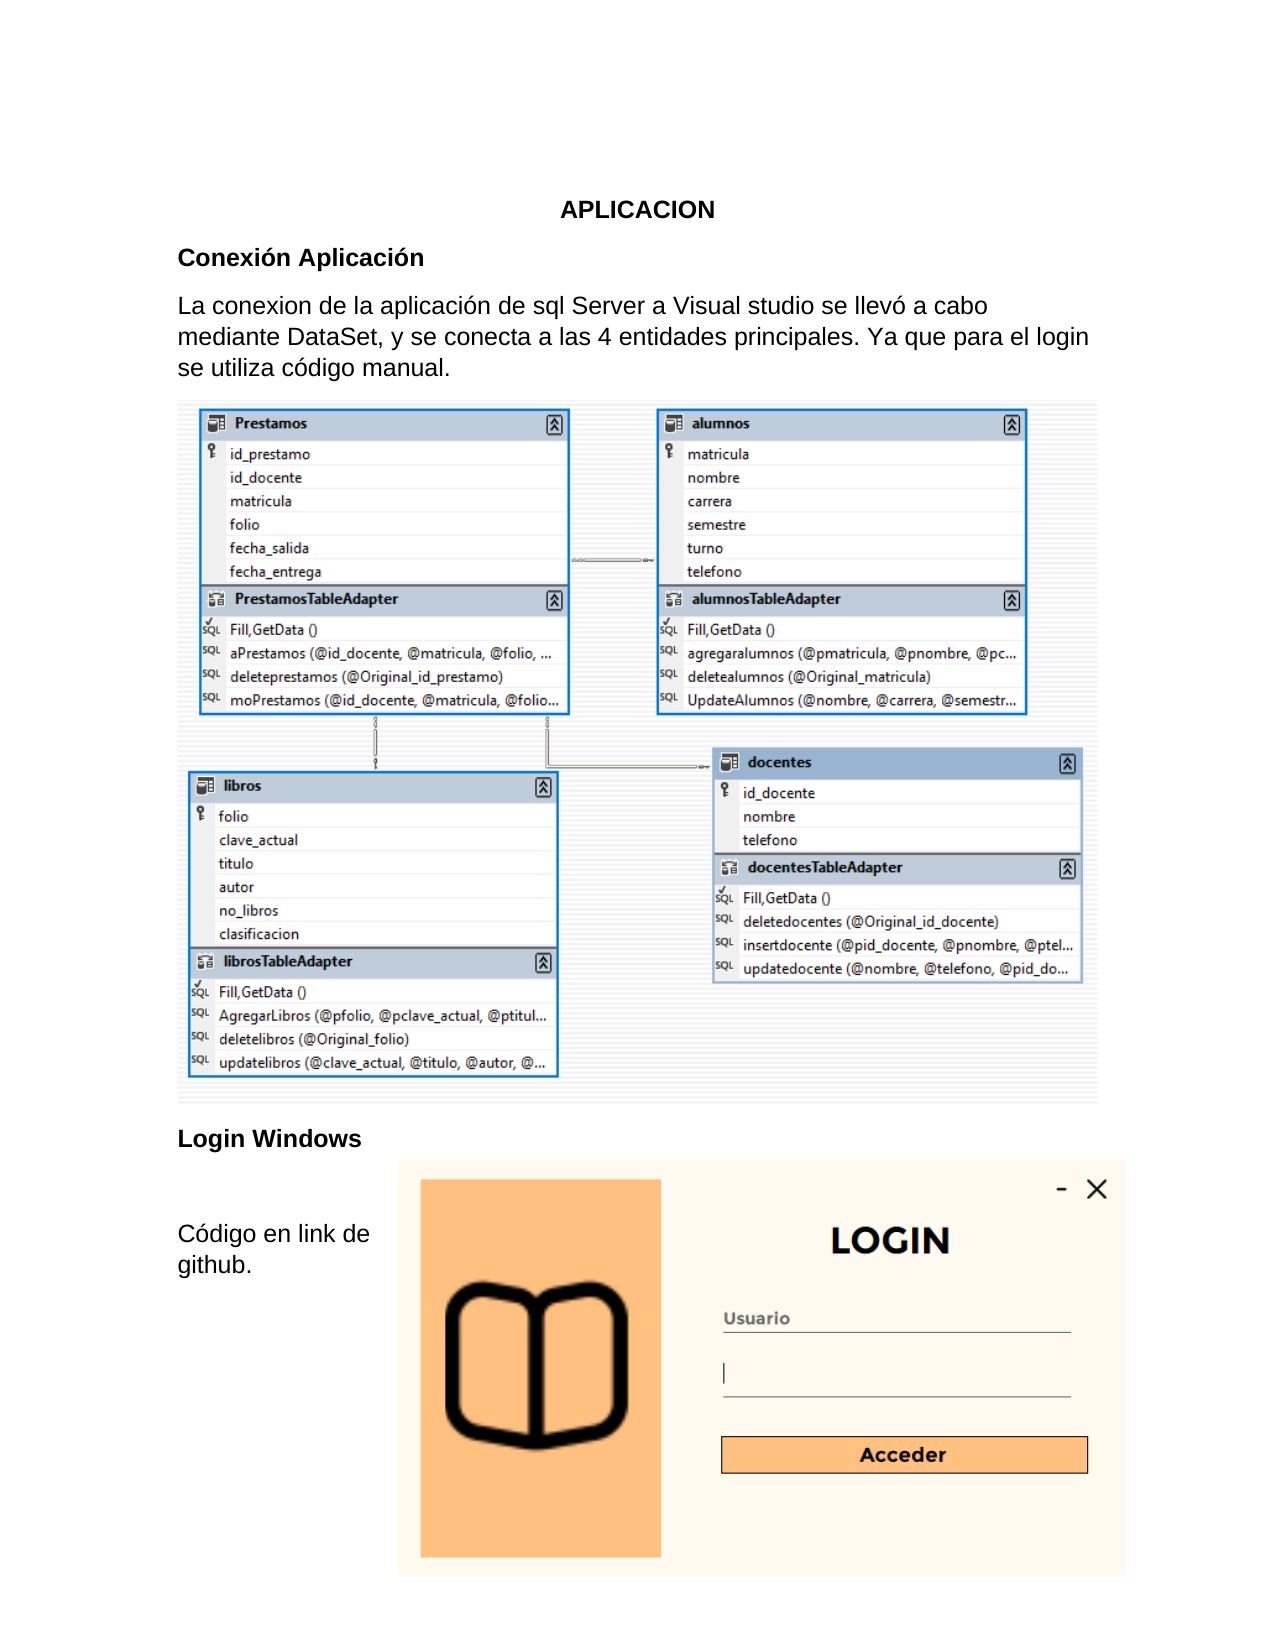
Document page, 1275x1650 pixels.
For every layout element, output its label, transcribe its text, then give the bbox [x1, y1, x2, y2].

picture [177, 400, 1098, 1105]
text La conexion de la aplicación de sql Server a Visual studio se llevó a cabo mediante DataSet, y se conecta a las 4 entidades principales. Ya que para el login se utiliza código manual. [177, 291, 1098, 382]
text Conexión Aplicación [177, 243, 1098, 272]
text Código en link de github. [177, 1219, 396, 1279]
text APLICACION [177, 195, 1098, 224]
text Login Windows [177, 1124, 1098, 1152]
picture [396, 1160, 1124, 1576]
